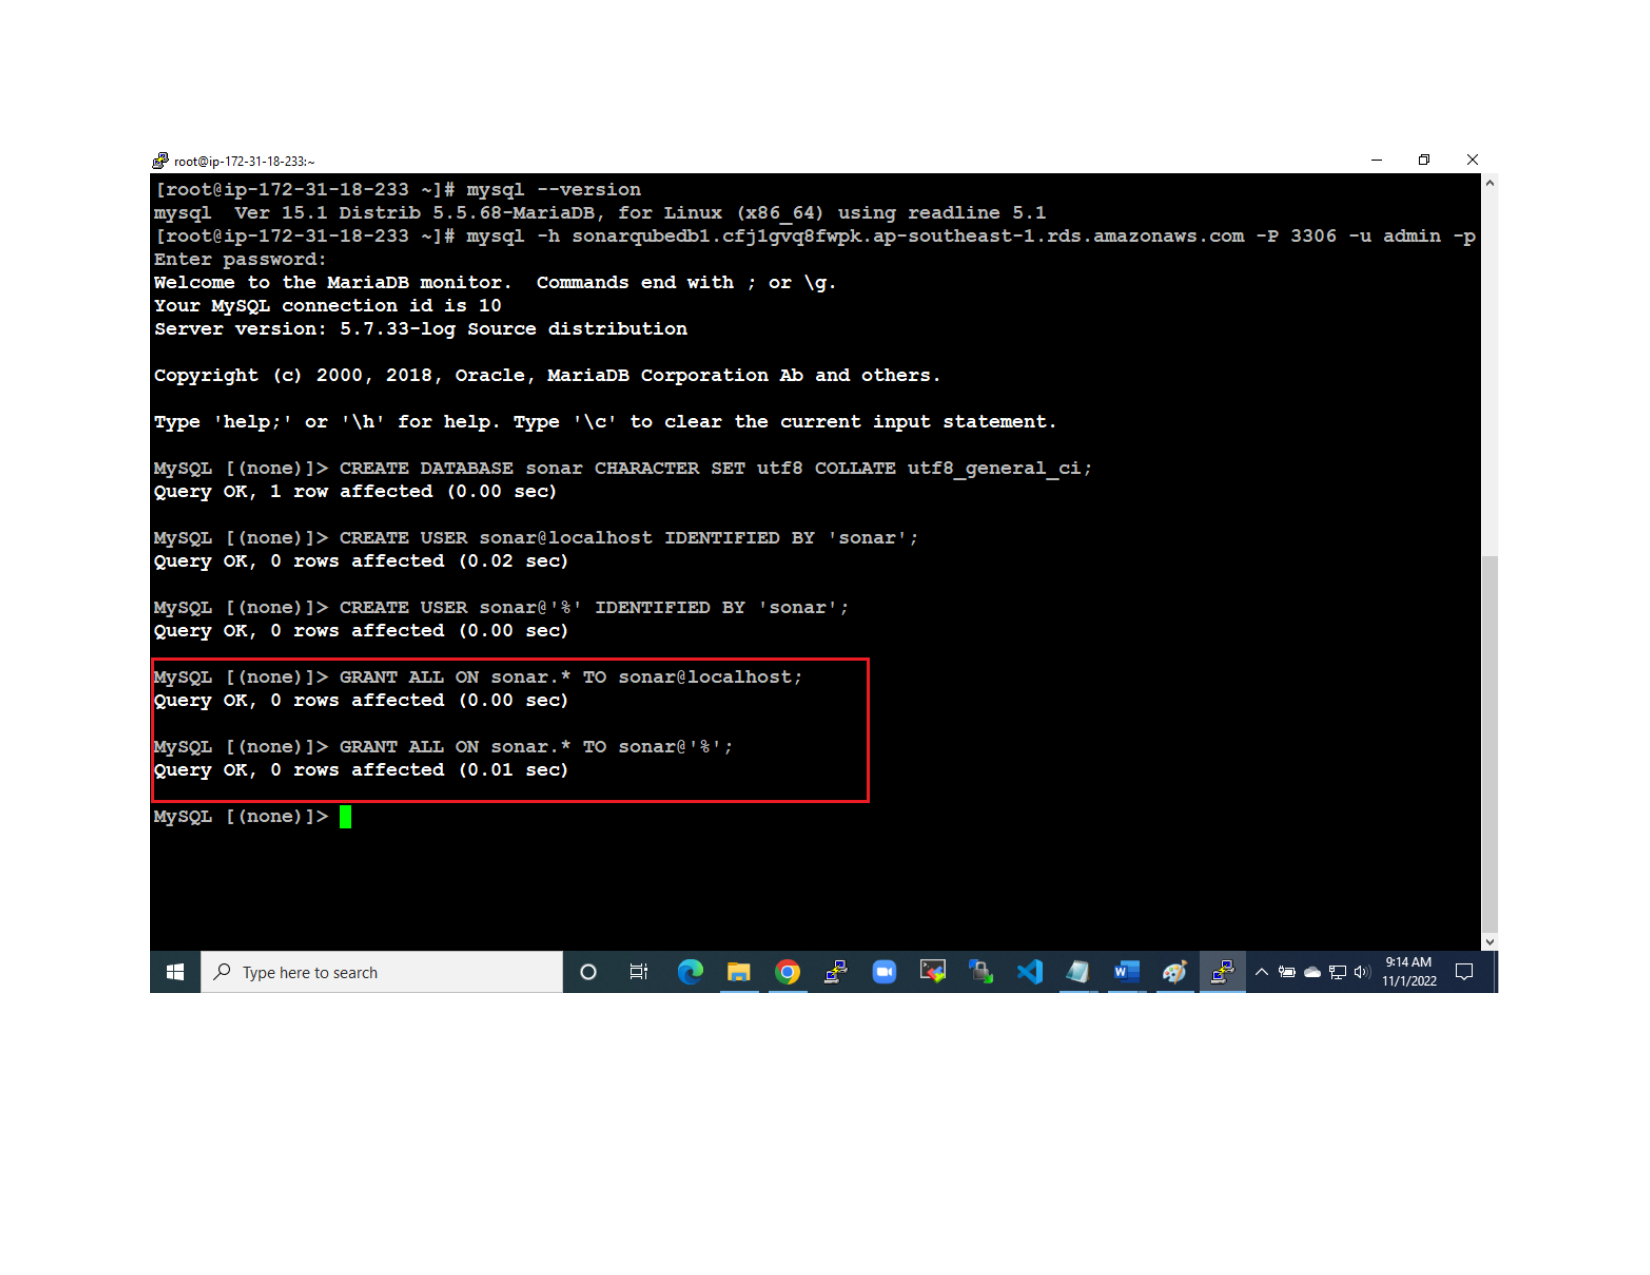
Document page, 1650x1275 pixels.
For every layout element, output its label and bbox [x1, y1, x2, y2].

picture [150, 150, 1499, 993]
